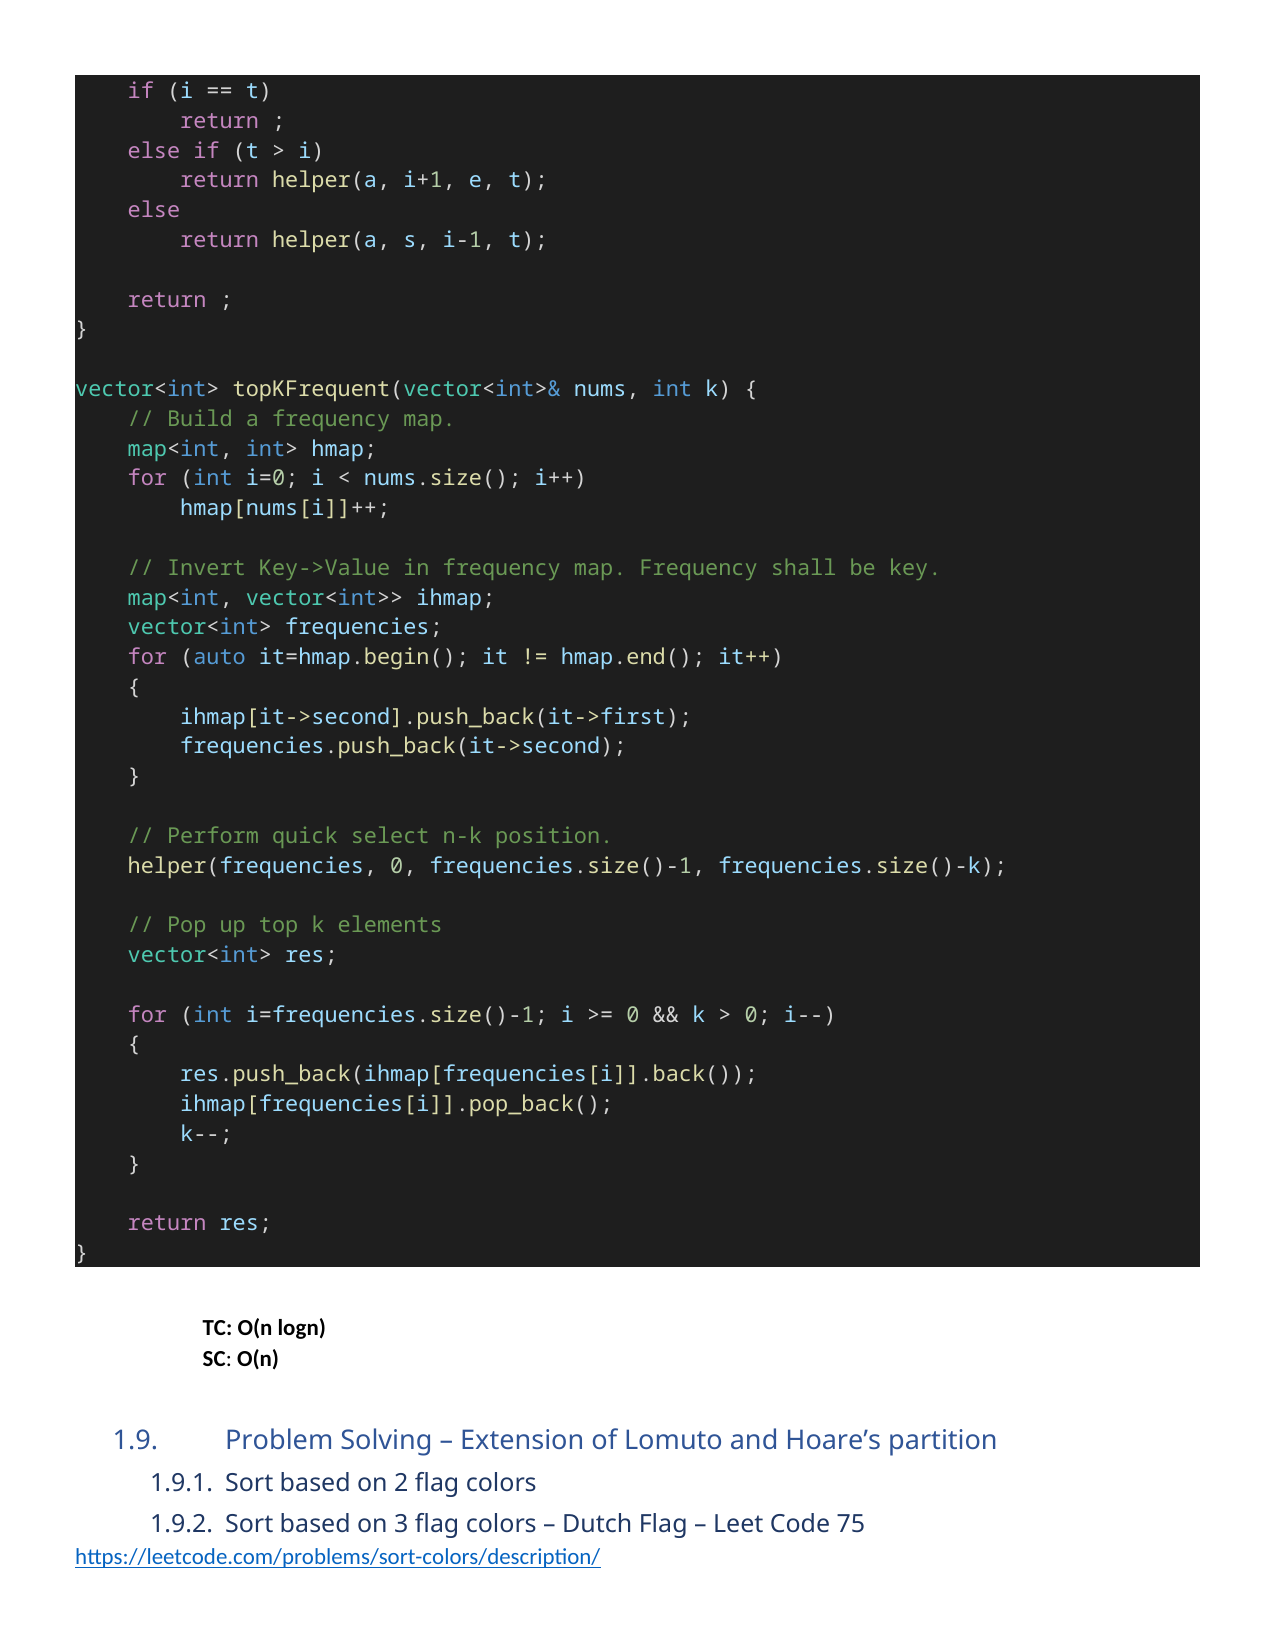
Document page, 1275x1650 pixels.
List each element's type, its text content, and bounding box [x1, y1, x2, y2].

text return ; [75, 283, 1200, 313]
text else if (t > i) [75, 134, 1200, 164]
text return ; [75, 105, 1200, 134]
text // Pop up top k elements [75, 909, 1200, 939]
text helper(frequencies, 0, frequencies.size()-1, frequencies.size()-k); [75, 849, 1200, 879]
text } [75, 1147, 1200, 1177]
text { [75, 671, 1200, 701]
text for (int i=0; i < nums.size(); i++) [75, 462, 1200, 492]
text ihmap[it->second].push_back(it->first); [75, 701, 1200, 730]
text vector<int> topKFrequent(vector<int>& nums, int k) { [75, 373, 1200, 403]
text map<int, int> hmap; [75, 432, 1200, 462]
text vector<int> frequencies; [75, 611, 1200, 641]
text for (int i=frequencies.size()-1; i >= 0 && k > 0; i--) [75, 998, 1200, 1028]
text return helper(a, s, i-1, t); [75, 224, 1200, 254]
text } [75, 760, 1200, 790]
text https://leetcode.com/problems/sort-colors/description/ [75, 1542, 1200, 1571]
text vector<int> res; [75, 939, 1200, 969]
text return helper(a, i+1, e, t); [75, 164, 1200, 194]
text for (auto it=hmap.begin(); it != hmap.end(); it++) [75, 641, 1200, 671]
text res.push_back(ihmap[frequencies[i]].back()); [75, 1058, 1200, 1088]
text ihmap[frequencies[i]].pop_back(); [75, 1088, 1200, 1118]
text if (i == t) [75, 75, 1200, 105]
subtitle Problem Solving – Extension of Lomuto and Hoare’s partition [112, 1421, 1200, 1458]
text else [75, 194, 1200, 224]
text return res; [75, 1207, 1200, 1237]
text map<int, vector<int>> ihmap; [75, 581, 1200, 611]
text frequencies.push_back(it->second); [75, 730, 1200, 760]
text // Invert Key->Value in frequency map. Frequency shall be key. [75, 552, 1200, 581]
text } [75, 1237, 1200, 1267]
text // Build a frequency map. [75, 403, 1200, 432]
text TC: O(n logn) [202, 1313, 1200, 1342]
subtitle Sort based on 3 flag colors – Dutch Flag – Leet Code 75 [150, 1506, 1200, 1540]
text { [75, 1028, 1200, 1058]
text k--; [75, 1118, 1200, 1147]
text // Perform quick select n-k position. [75, 820, 1200, 849]
subtitle Sort based on 2 flag colors [150, 1465, 1200, 1499]
text SC: O(n) [202, 1344, 1200, 1372]
text hmap[nums[i]]++; [75, 492, 1200, 522]
text } [75, 313, 1200, 343]
